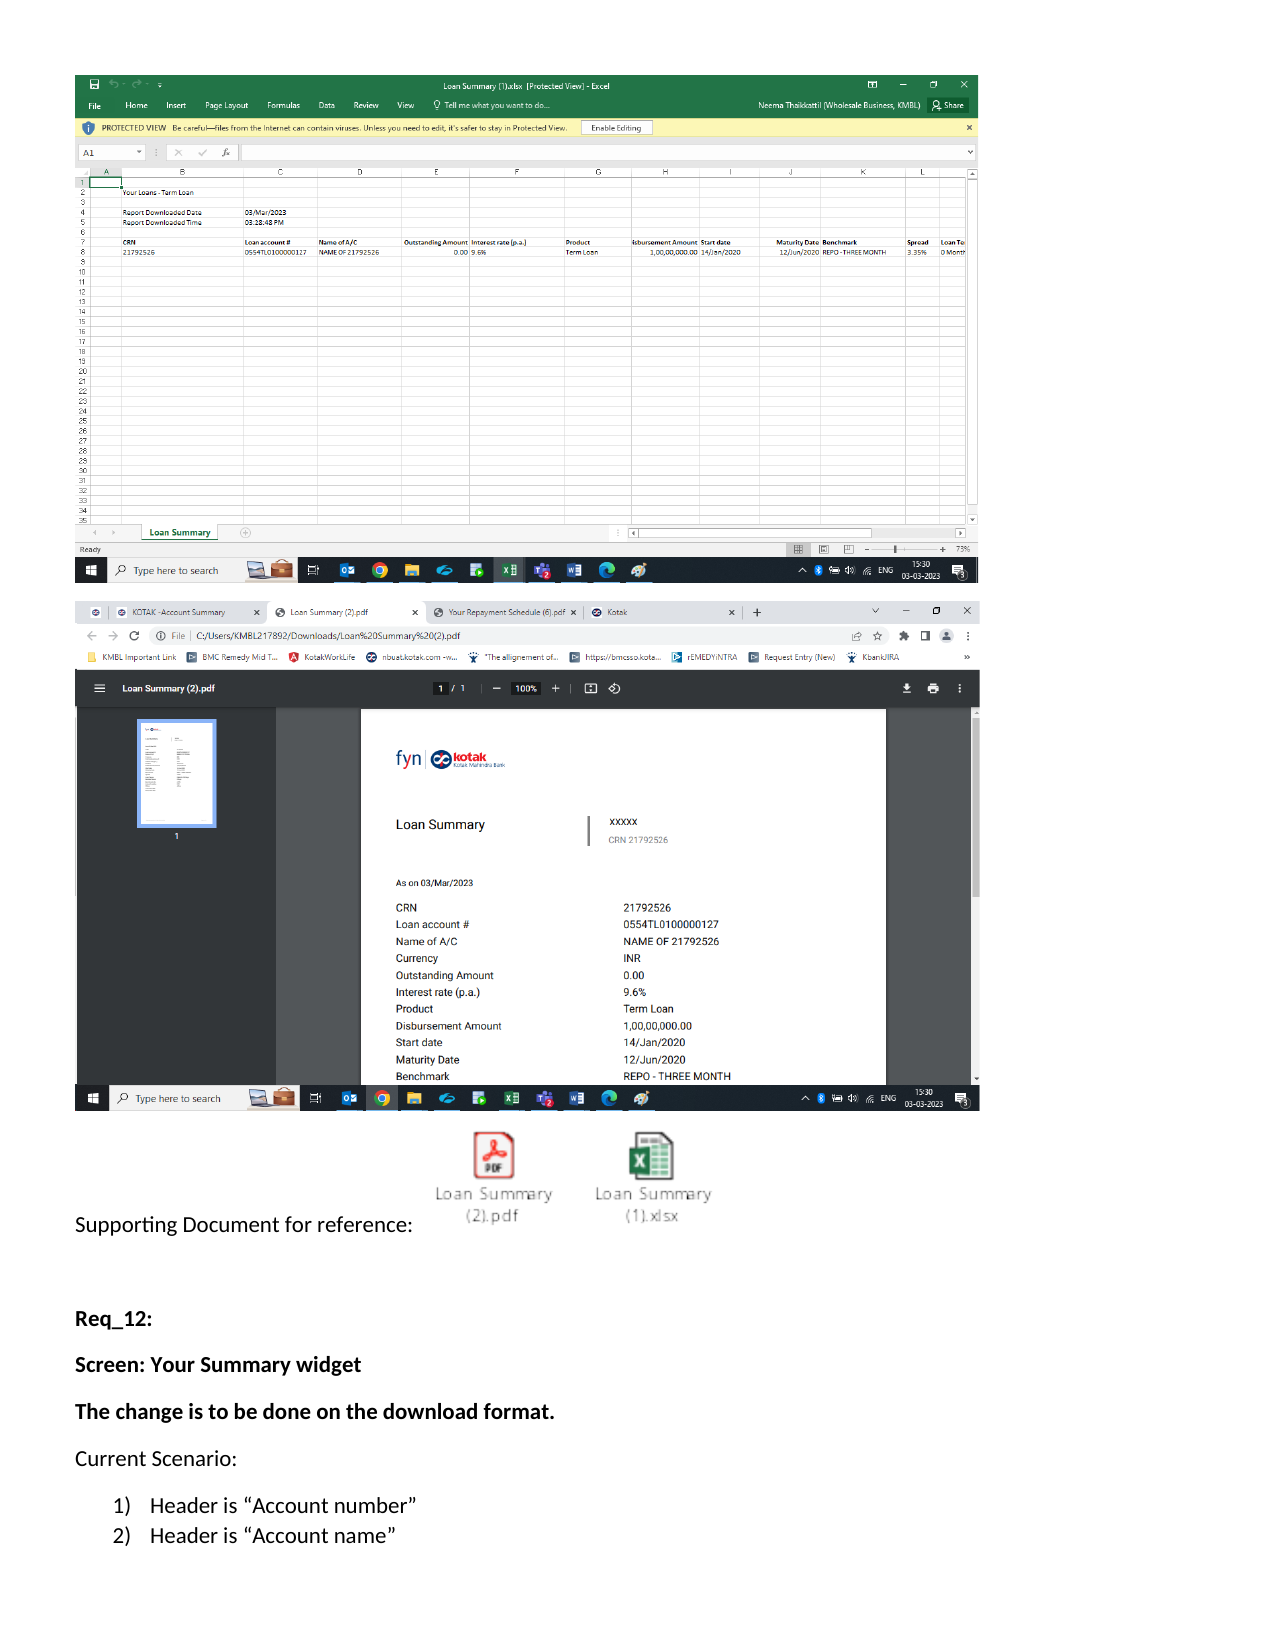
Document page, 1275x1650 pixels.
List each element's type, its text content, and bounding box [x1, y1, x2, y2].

text The change is to be done on the download format. [75, 1397, 1200, 1425]
text Supporting Document for reference: [75, 1129, 1200, 1238]
text Current Scenario: [75, 1444, 1200, 1472]
text Screen: Your Summary widget [75, 1351, 1200, 1378]
text Req_12: [75, 1304, 1200, 1332]
picture [75, 601, 980, 1111]
list Header is “Account number” [112, 1491, 1200, 1519]
picture [75, 75, 979, 583]
list Header is “Account name” [112, 1521, 1200, 1549]
